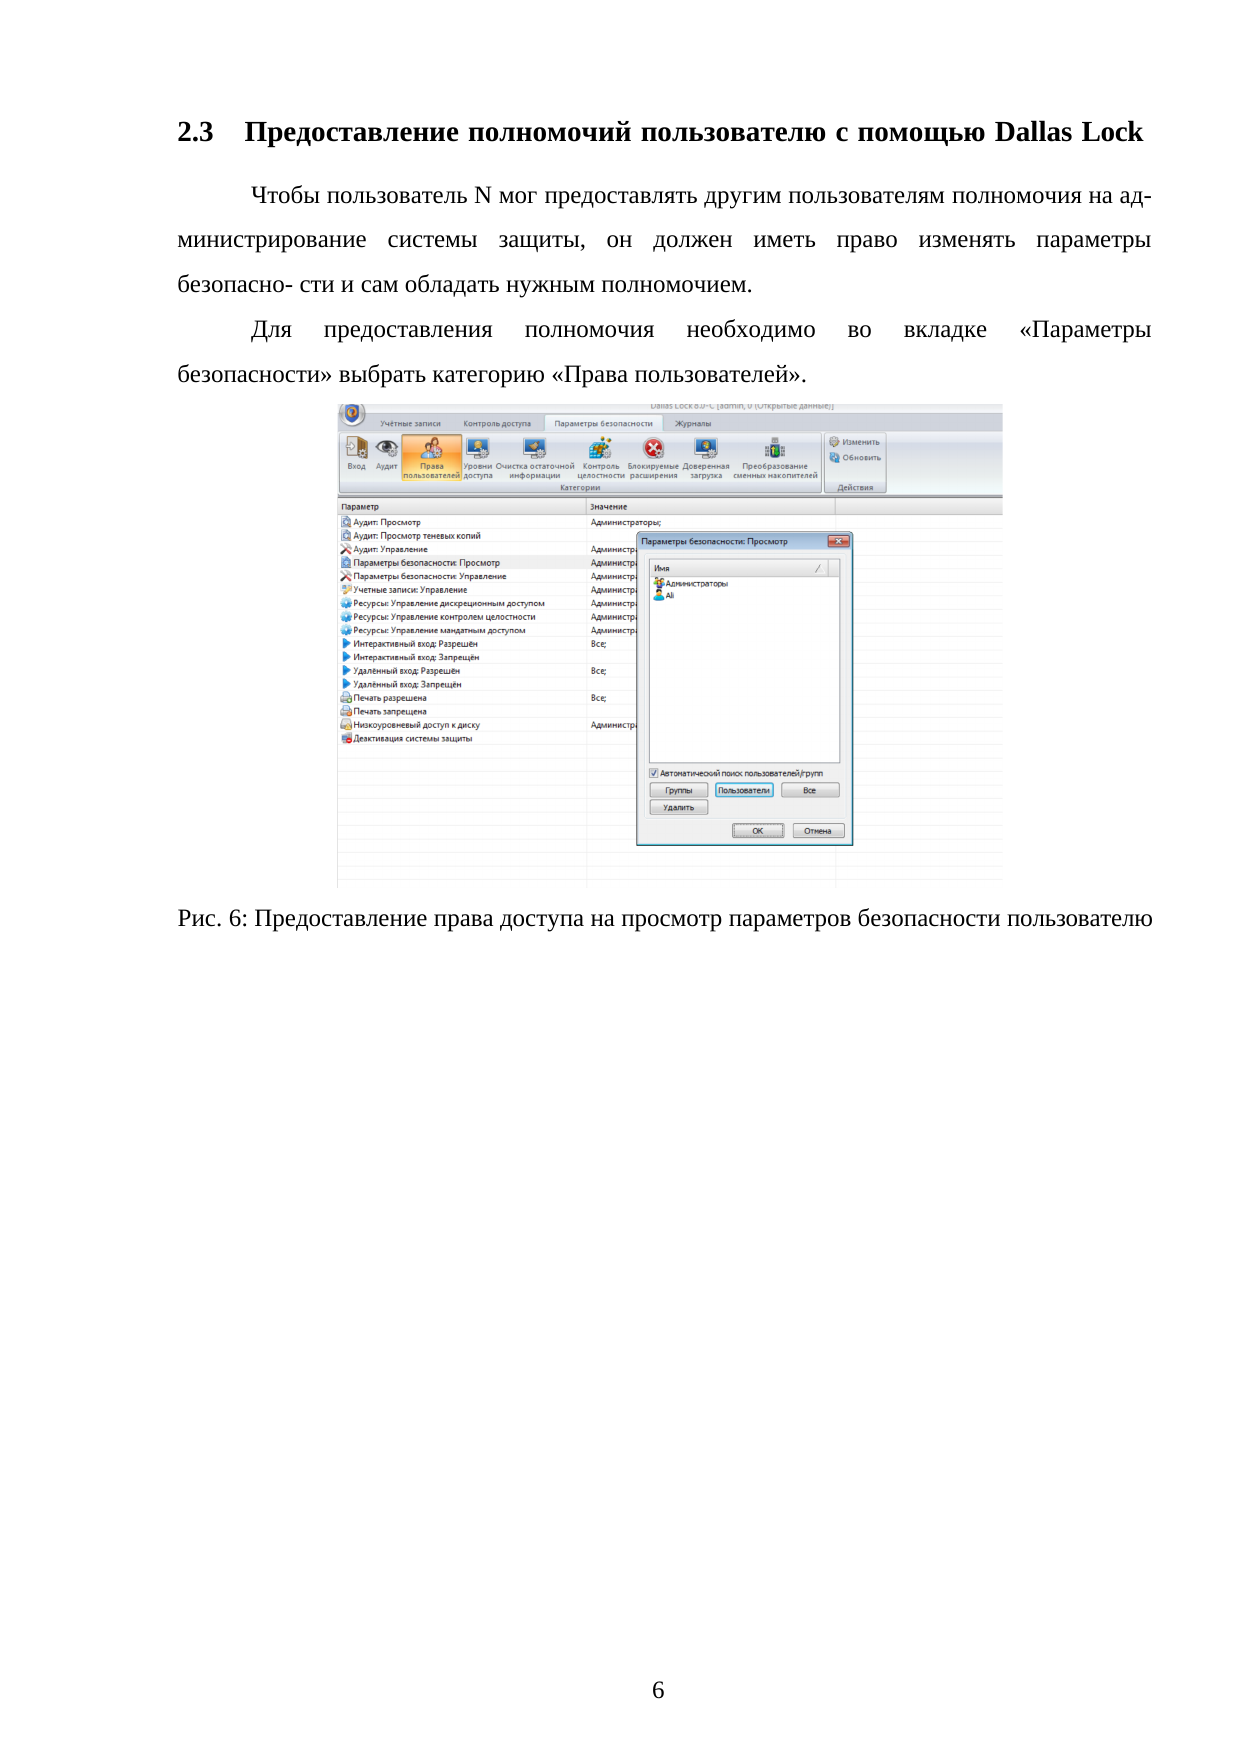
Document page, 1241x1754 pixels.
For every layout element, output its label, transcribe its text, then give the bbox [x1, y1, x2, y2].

picture [337, 404, 1003, 888]
text Для предоставления полномочия необходимо во вкладке «Параметры безопасности» выбрать категорию «Права пользователей». [177, 314, 1152, 388]
text Рис. 6: Предоставление права доступа на просмотр параметров безопасности пользователю [177, 903, 1176, 932]
text Чтобы пользователь N мог предоставлять другим пользователям полномочия на ад- министрирование системы защиты, он должен иметь право изменять параметры безопасно- сти и сам обладать нужным полномочием. [177, 180, 1152, 298]
subtitle Предоставление полномочий пользователю с помощью Dallas Lock [177, 114, 1176, 147]
